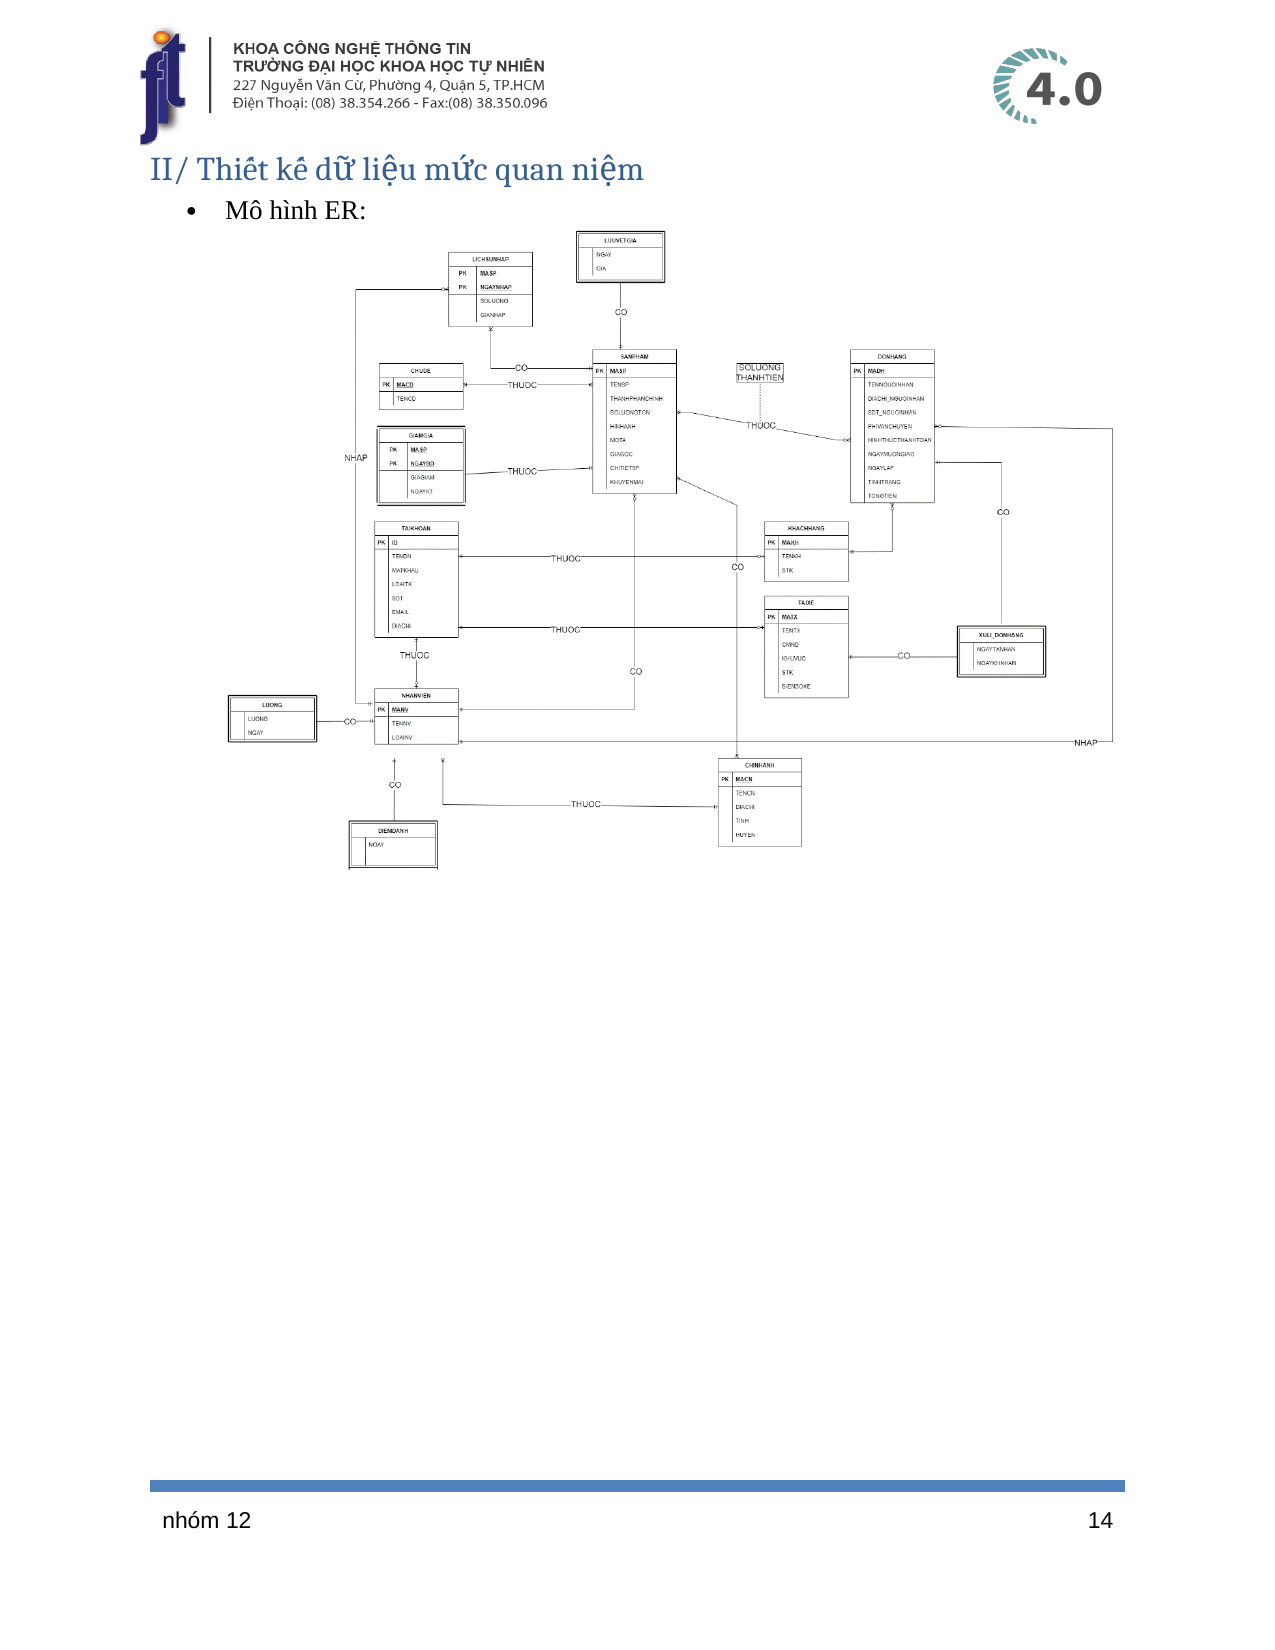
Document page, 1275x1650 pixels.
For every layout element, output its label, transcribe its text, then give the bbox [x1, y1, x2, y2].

picture [985, 41, 1108, 127]
picture [225, 229, 1117, 870]
picture [117, 21, 580, 167]
subtitle II/ Thiết kế dữ liệu mức quan niệm [150, 150, 1125, 188]
